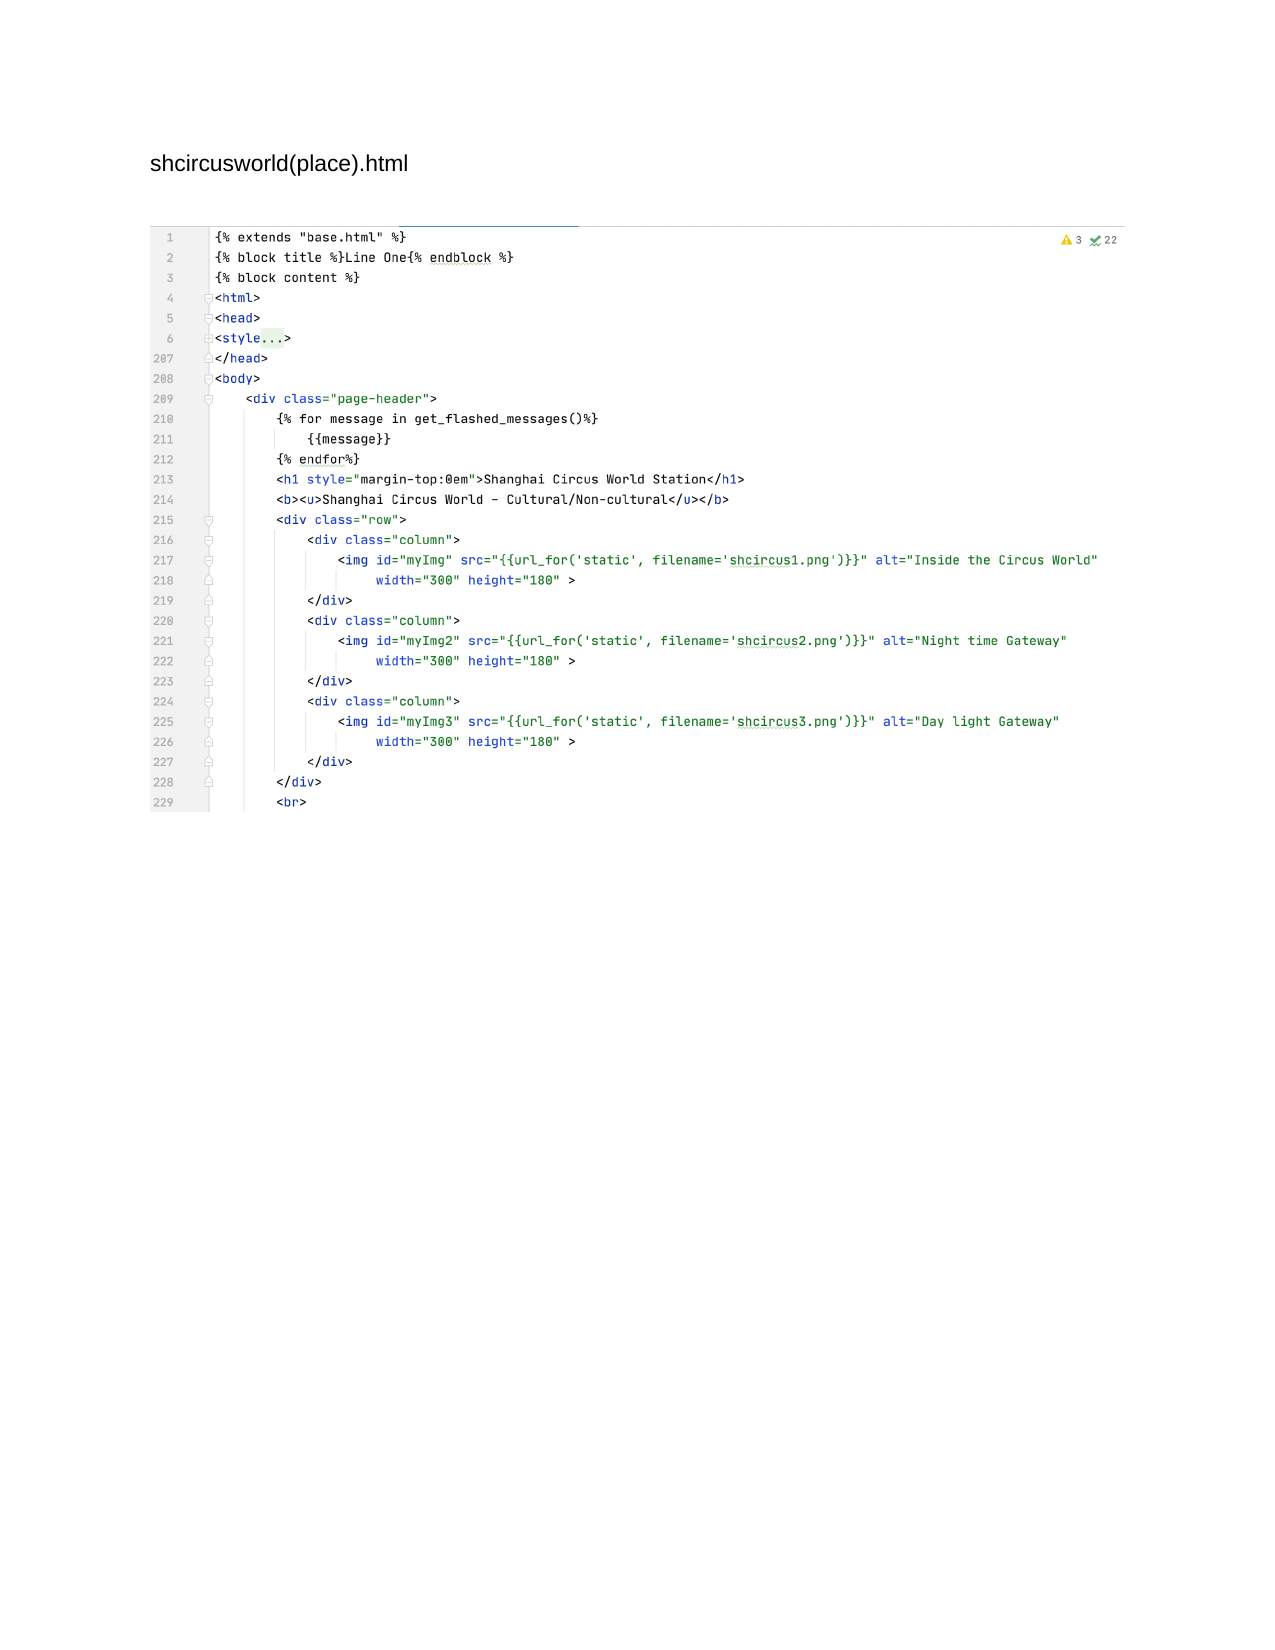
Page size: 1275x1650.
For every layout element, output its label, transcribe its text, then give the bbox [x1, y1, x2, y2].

picture [150, 226, 1125, 812]
text shcircusworld(place).html [150, 150, 1125, 176]
